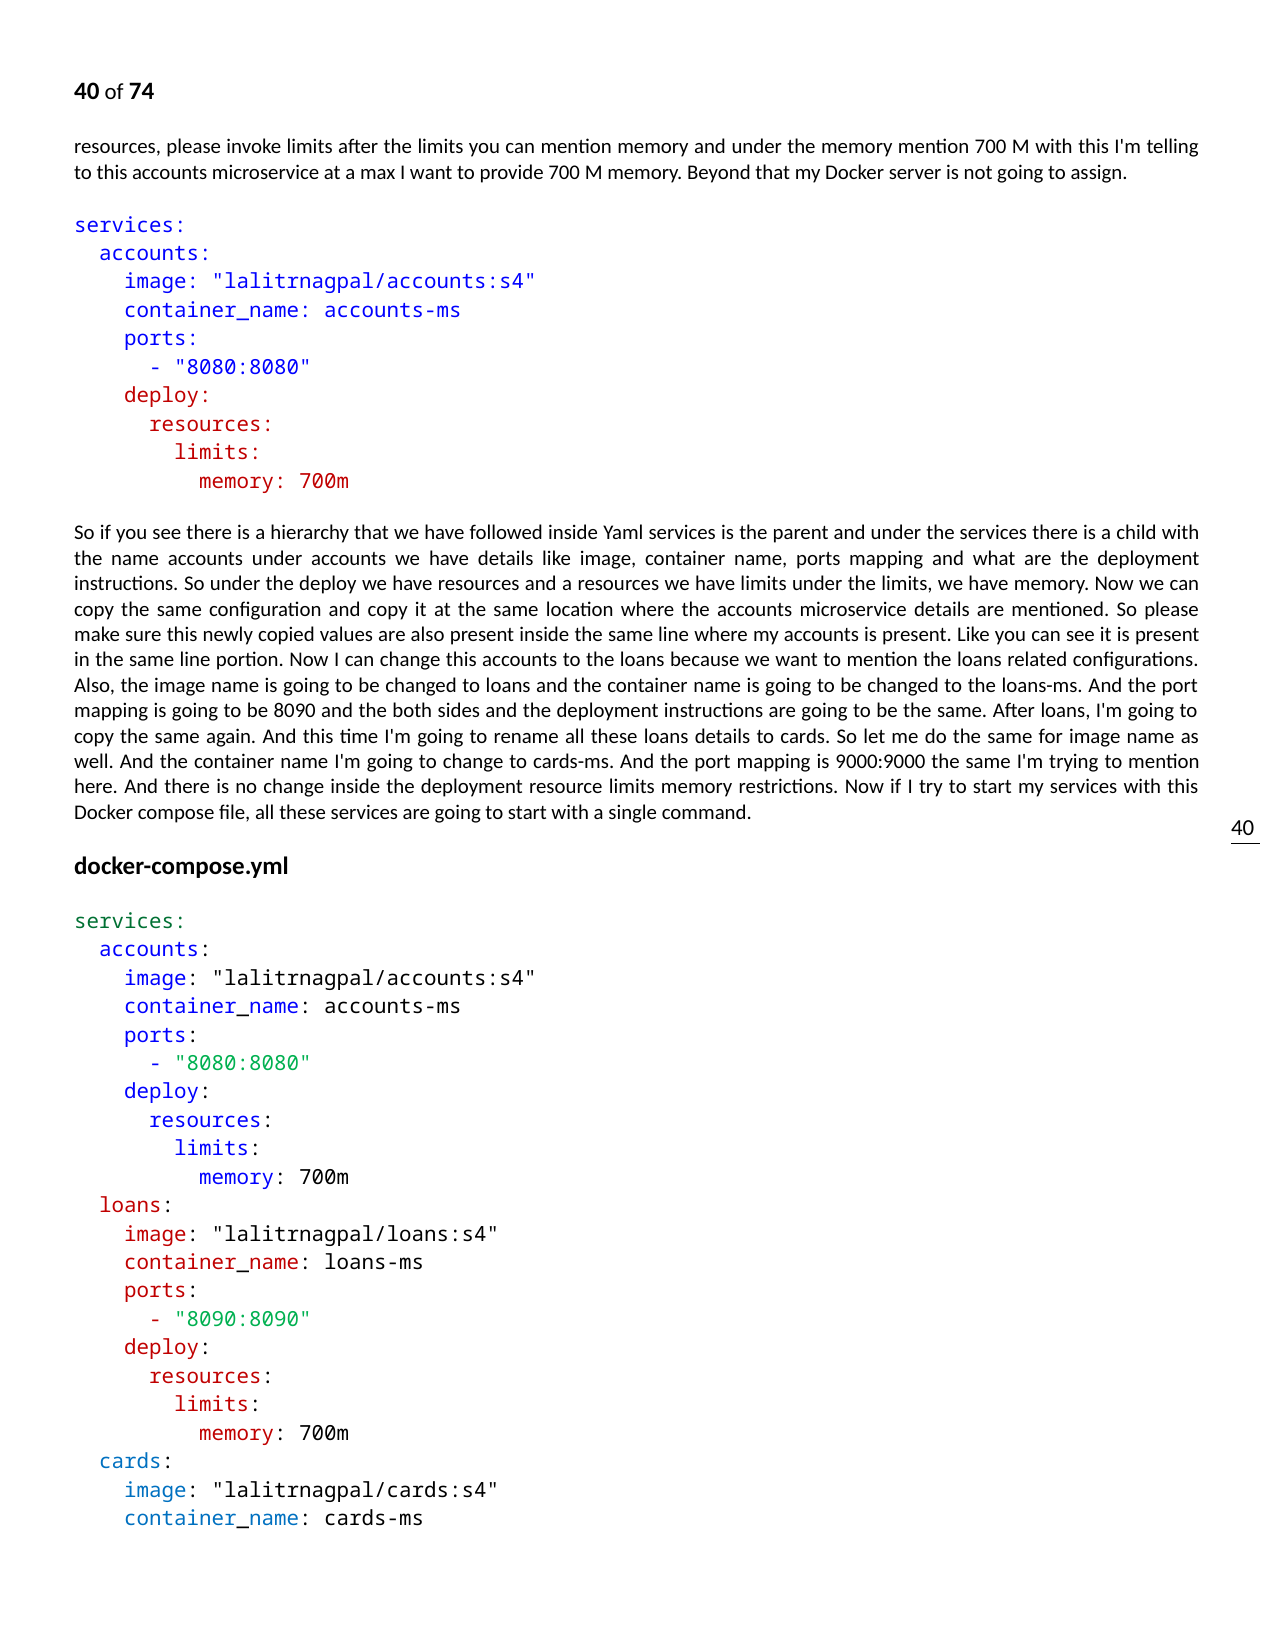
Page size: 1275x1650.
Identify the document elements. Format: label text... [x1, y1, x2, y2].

text image: "lalitrnagpal/accounts:s4" [74, 963, 1201, 991]
text docker-compose.yml [74, 850, 1201, 881]
text container_name: accounts-ms [74, 991, 1201, 1020]
text image: "lalitrnagpal/accounts:s4" [74, 267, 1201, 295]
text cards: [74, 1446, 1201, 1475]
text limits: [74, 1389, 1201, 1418]
text services: [74, 906, 1201, 934]
text - "8080:8080" [74, 352, 1201, 380]
text image: "lalitrnagpal/loans:s4" [74, 1219, 1201, 1247]
text deploy: [74, 1077, 1201, 1105]
text accounts: [74, 934, 1201, 963]
text container_name: loans-ms [74, 1247, 1201, 1276]
text ports: [74, 1020, 1201, 1048]
text limits: [74, 1133, 1201, 1162]
text So if you see there is a hierarchy that we have followed inside Yaml services is the parent and under the services there is a child with the name accounts under accounts we have details like image, container name, ports mapping and what are the deployment instructions. So under the deploy we have resources and a resources we have limits under the limits, we have memory. Now we can copy the same configuration and copy it at the same location where the accounts microservice details are mentioned. So please make sure this newly copied values are also present inside the same line where my accounts is present. Like you can see it is present in the same line portion. Now I can change this accounts to the loans because we want to mention the loans related configurations. Also, the image name is going to be changed to loans and the container name is going to be changed to the loans-ms. And the port mapping is going to be 8090 and the both sides and the deployment instructions are going to be the same. After loans, I'm going to copy the same again. And this time I'm going to rename all these loans details to cards. So let me do the same for image name as well. And the container name I'm going to change to cards-ms. And the port mapping is 9000:9000 the same I'm trying to mention here. And there is no change inside the deployment resource limits memory restrictions. Now if I try to start my services with this Docker compose file, all these services are going to start with a single command. [74, 519, 1201, 824]
text resources: [74, 1361, 1201, 1389]
text resources: [74, 1105, 1201, 1133]
text memory: 700m [74, 1418, 1201, 1446]
text deploy: [74, 1332, 1201, 1361]
text memory: 700m [74, 1162, 1201, 1190]
text deploy: [74, 380, 1201, 409]
text image: "lalitrnagpal/cards:s4" [74, 1475, 1201, 1503]
text container_name: accounts-ms [74, 295, 1201, 323]
text resources: [74, 409, 1201, 437]
text memory: 700m [74, 466, 1201, 494]
text ports: [74, 1276, 1201, 1304]
text limits: [74, 437, 1201, 466]
text loans: [74, 1190, 1201, 1219]
text ports: [74, 323, 1201, 352]
text container_name: cards-ms [74, 1503, 1201, 1532]
text accounts: [74, 238, 1201, 267]
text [74, 133, 1201, 184]
text - "8090:8090" [74, 1304, 1201, 1332]
text - "8080:8080" [74, 1048, 1201, 1077]
text services: [74, 210, 1201, 238]
